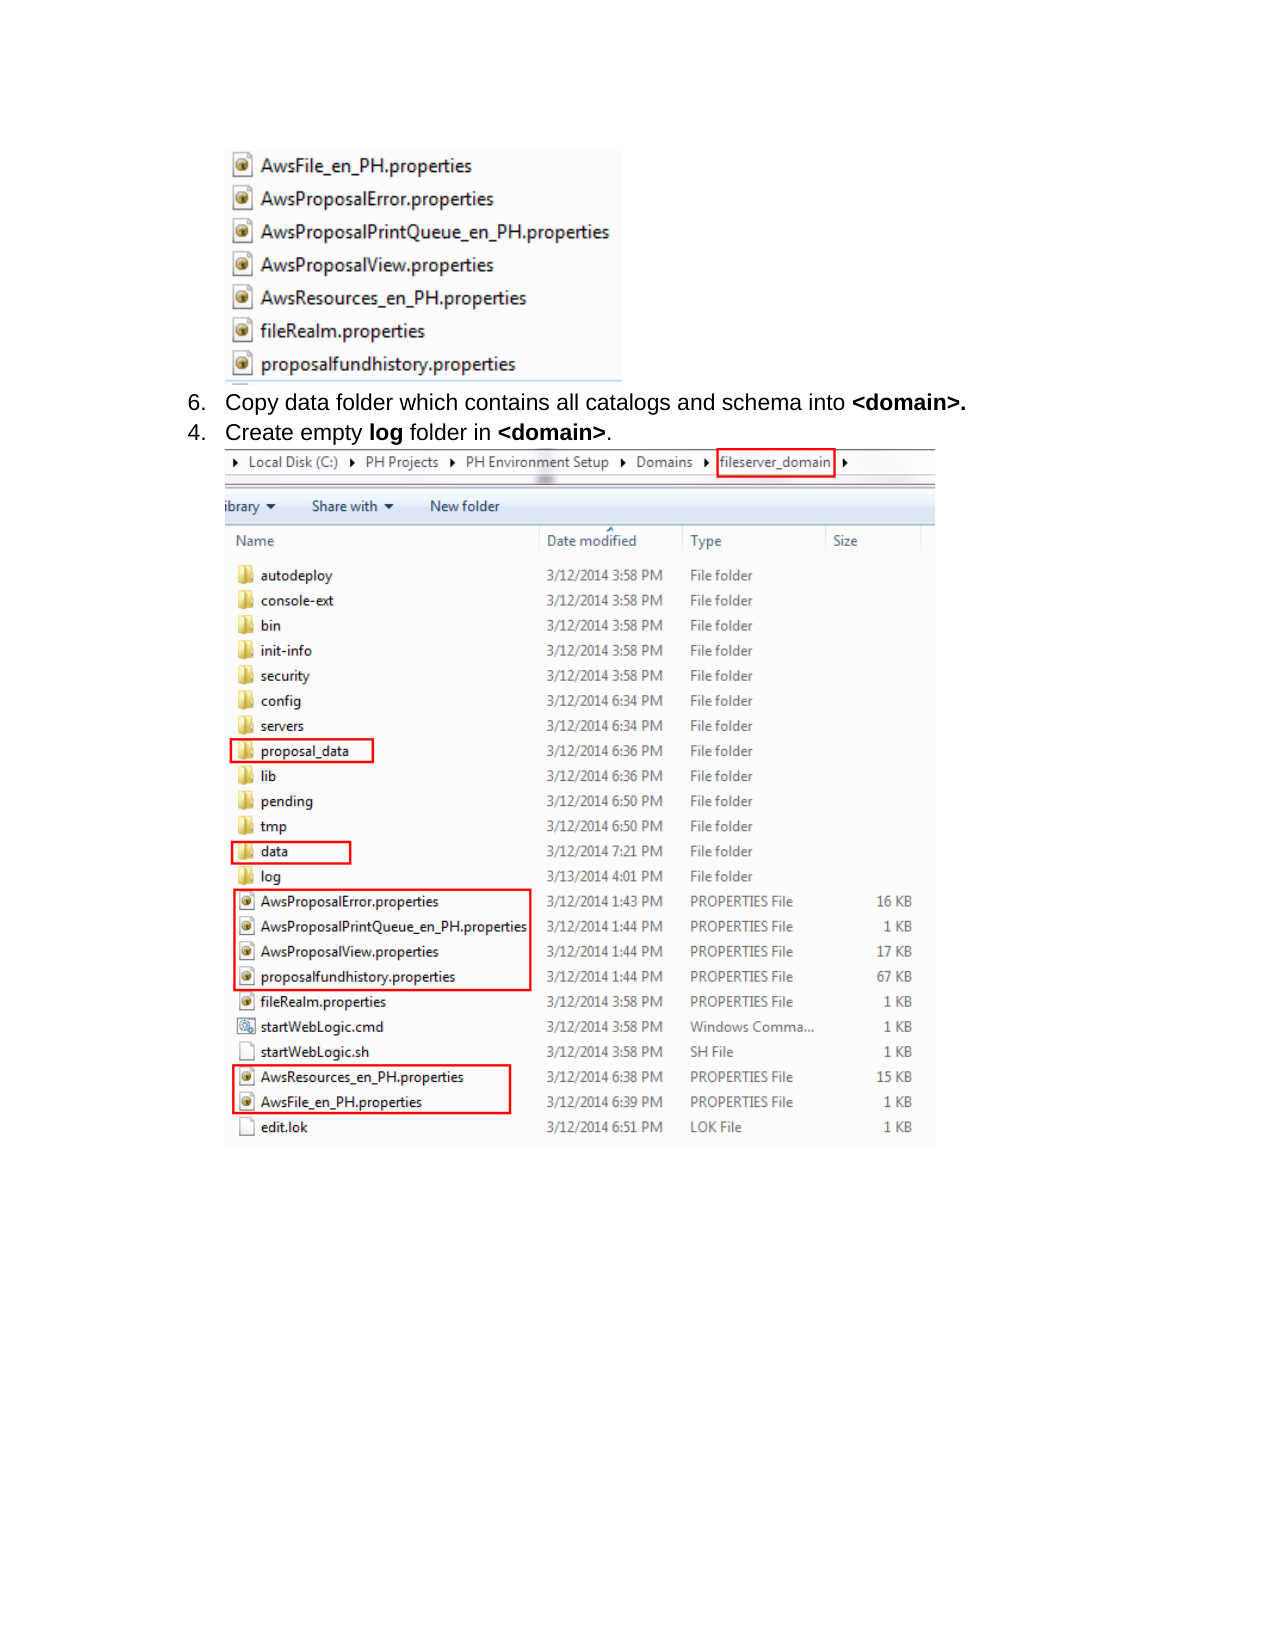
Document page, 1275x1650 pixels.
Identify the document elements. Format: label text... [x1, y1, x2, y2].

picture [225, 150, 622, 385]
picture [225, 448, 936, 1149]
list Create empty log folder in <domain>. [187, 419, 1125, 445]
list Copy data folder which contains all catalogs and schema into <domain>. [187, 388, 1125, 415]
